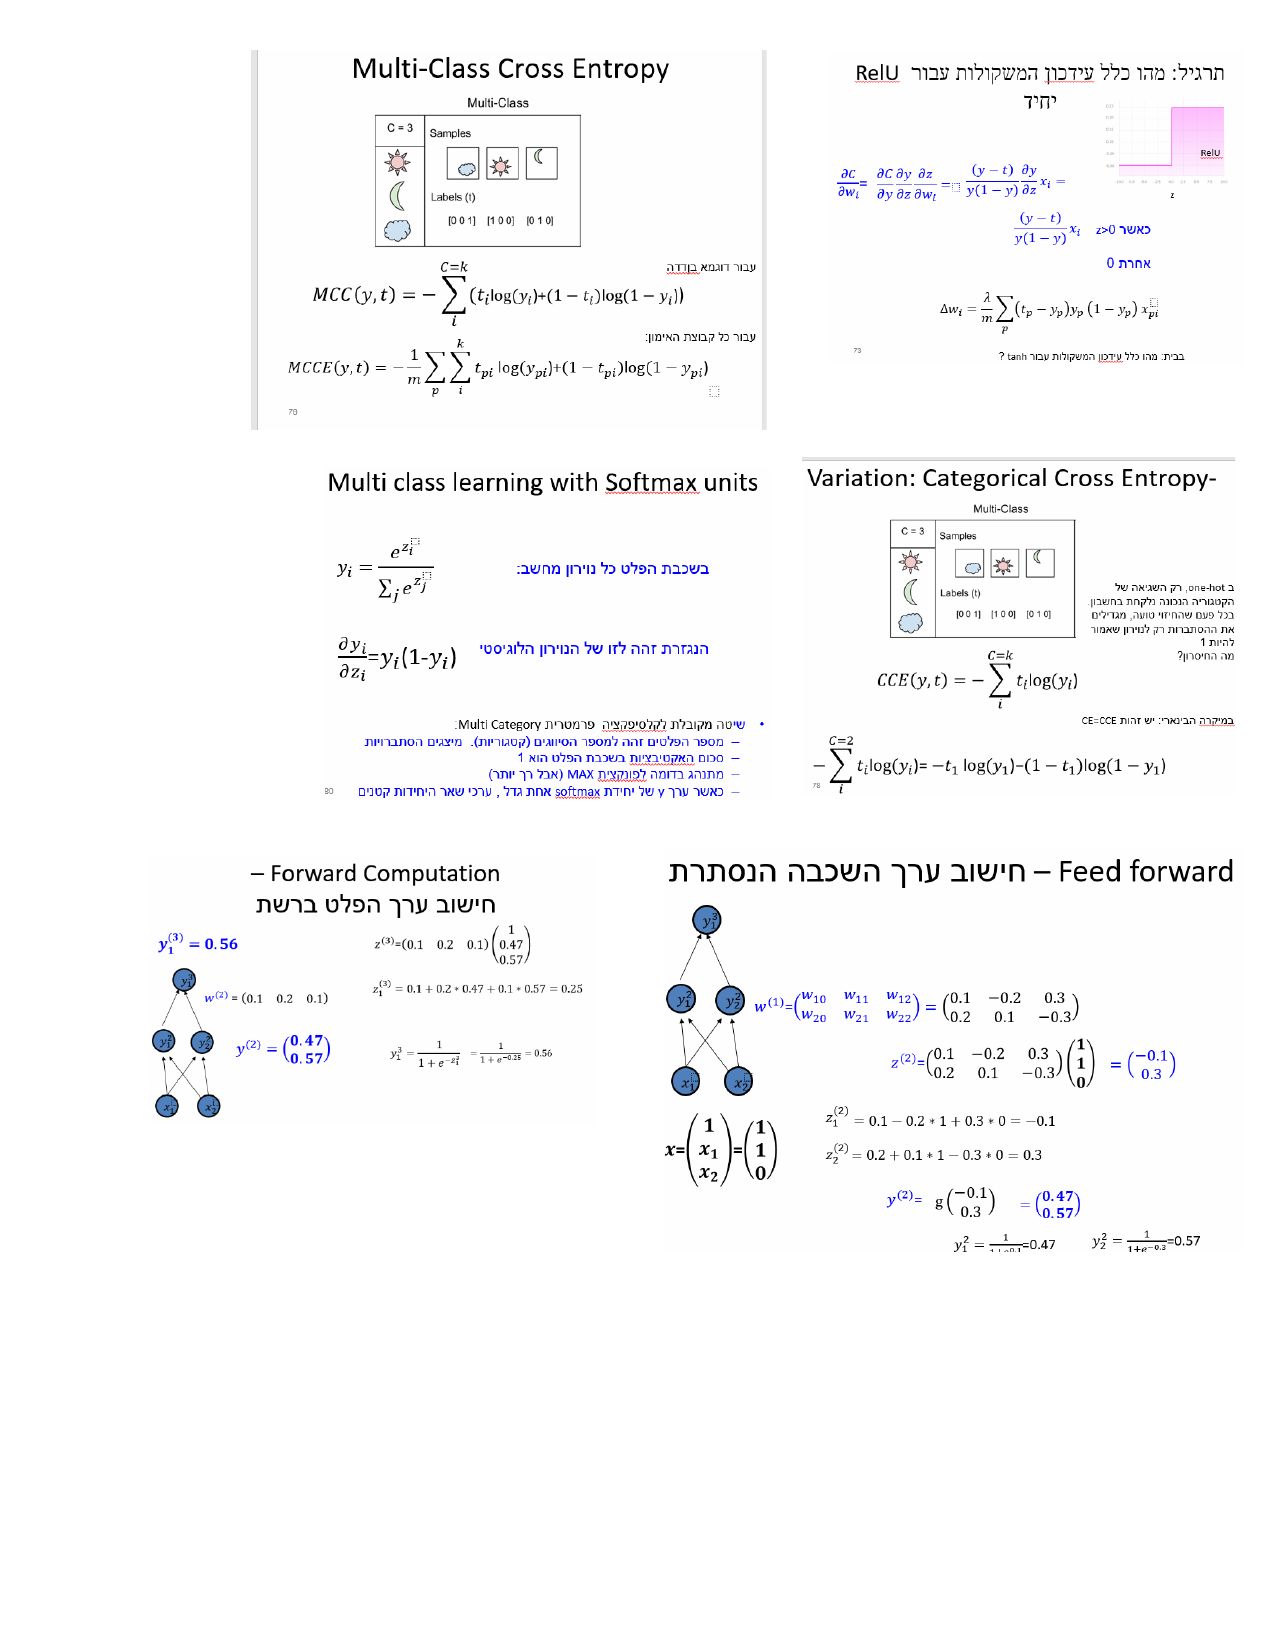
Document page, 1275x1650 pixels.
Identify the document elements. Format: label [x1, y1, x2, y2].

picture [802, 457, 1236, 795]
picture [150, 857, 598, 1125]
picture [664, 847, 1246, 1252]
picture [830, 51, 1246, 365]
picture [325, 466, 770, 801]
picture [251, 50, 767, 430]
